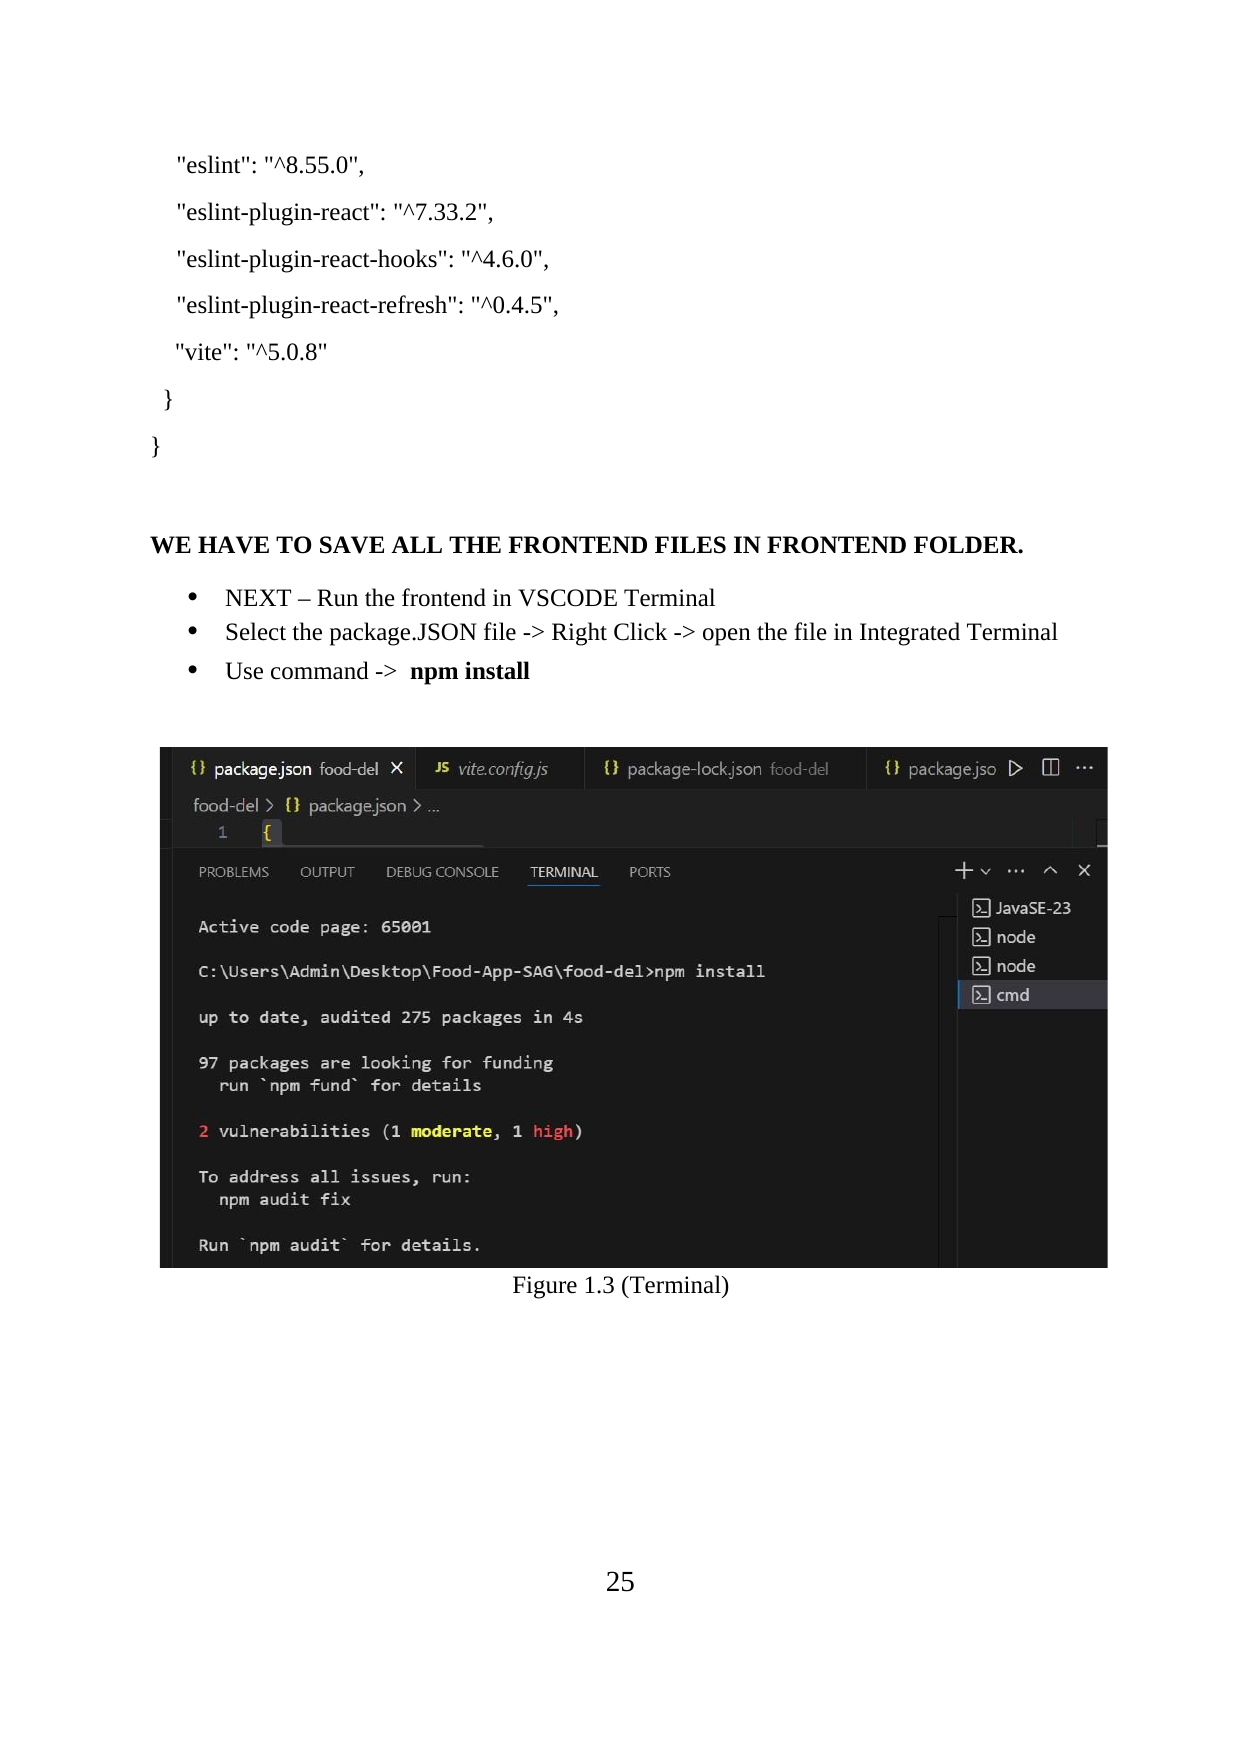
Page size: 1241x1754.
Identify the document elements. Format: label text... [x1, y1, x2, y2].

text } [149, 384, 1099, 413]
list NEXT – Run the frontend in VSCODE Terminal [187, 579, 1099, 613]
list Use command -> npm install [187, 652, 1099, 685]
picture [159, 747, 1108, 1268]
text WE HAVE TO SAVE ALL THE FRONTEND FILES IN FRONTEND FOLDER. [150, 530, 1174, 559]
text "eslint-plugin-react": "^7.33.2", [157, 197, 1099, 226]
text "eslint-plugin-react-refresh": "^0.4.5", [157, 291, 1099, 319]
text } [149, 431, 1099, 460]
text "vite": "^5.0.8" [149, 337, 1099, 366]
list Select the package.JSON file -> Right Click -> open the file in Integrated Terminal [187, 613, 1099, 646]
subtitle Figure 1.3 (Terminal) [148, 1270, 1093, 1299]
text "eslint": "^8.55.0", [157, 150, 1099, 179]
text "eslint-plugin-react-hooks": "^4.6.0", [157, 244, 1099, 272]
